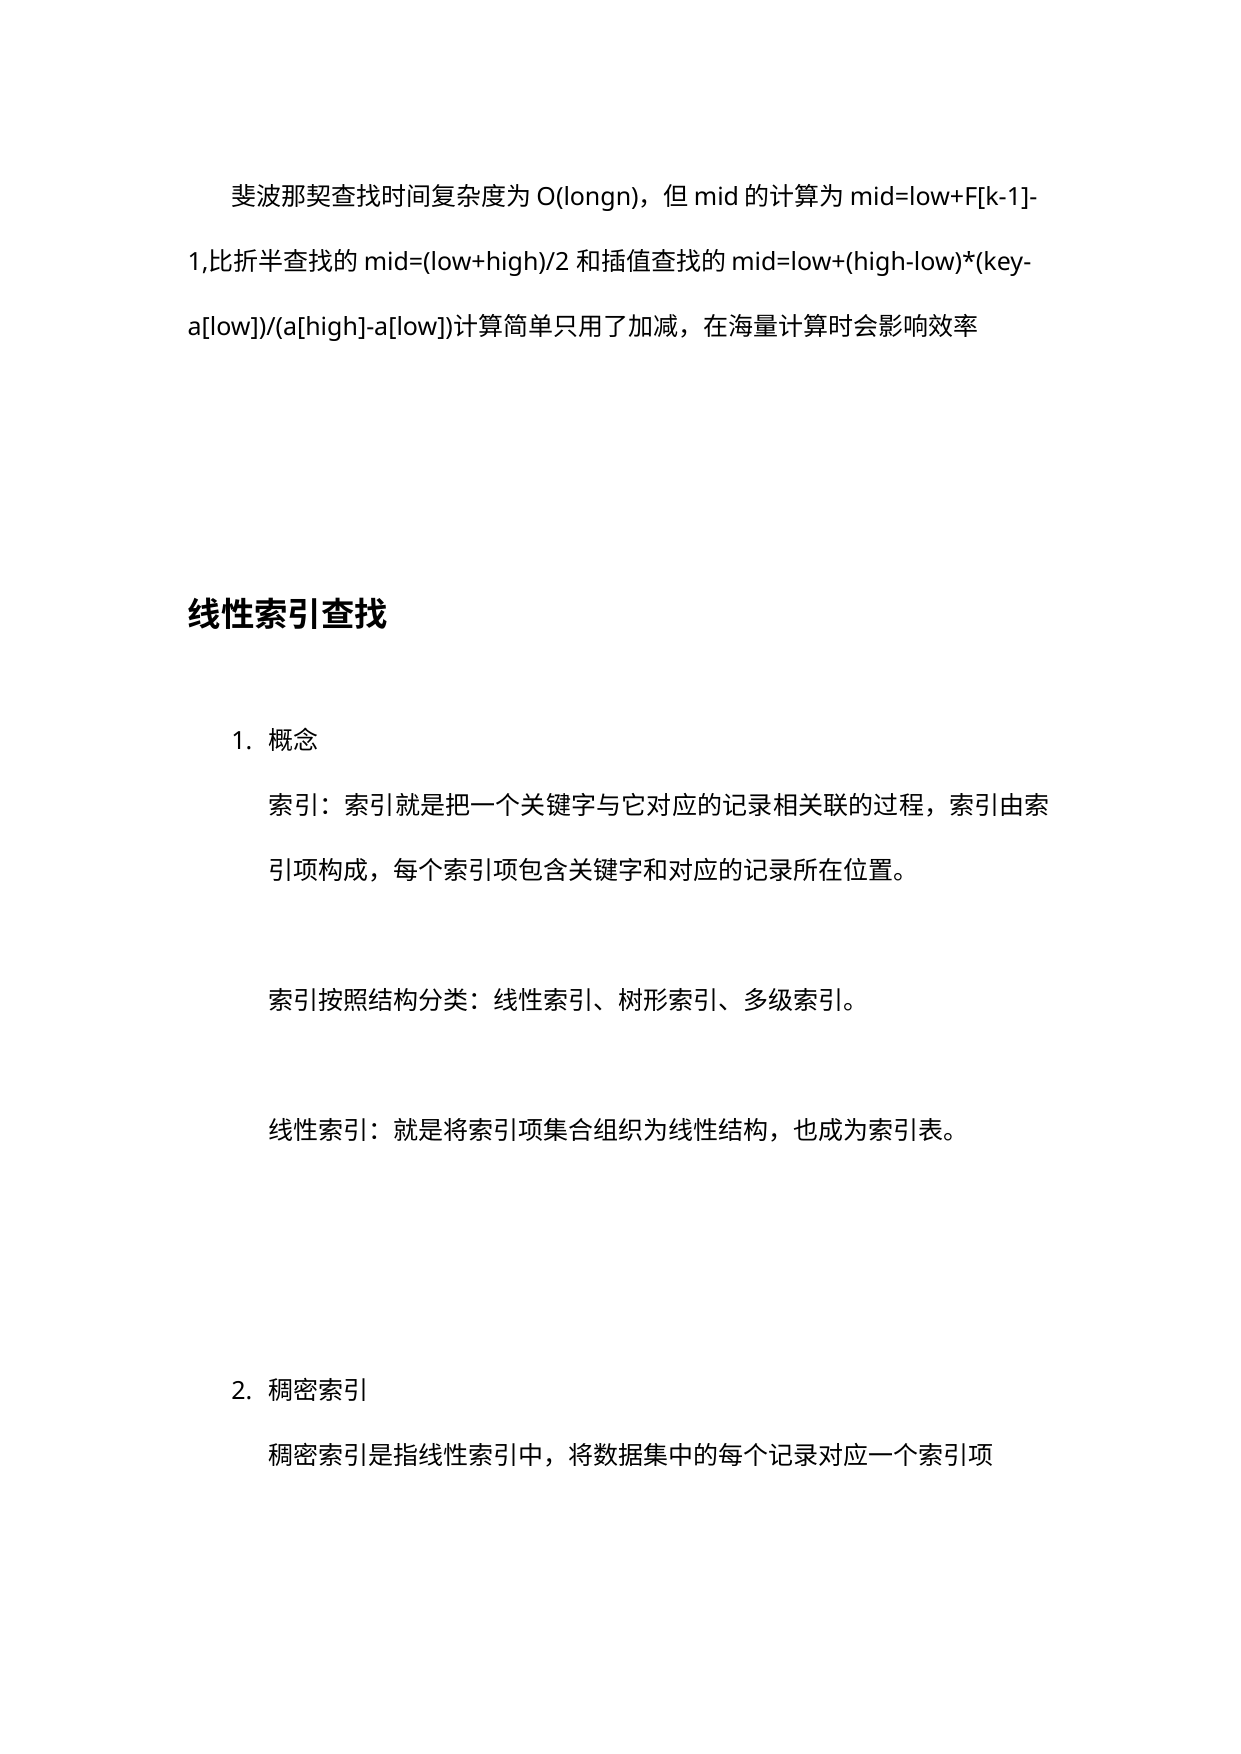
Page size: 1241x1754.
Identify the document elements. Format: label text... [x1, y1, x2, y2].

subtitle 线性索引查找 [187, 579, 1053, 644]
list 稠密索引 [231, 1356, 1053, 1421]
text 斐波那契查找时间复杂度为O(longn)，但mid的计算为 mid=low+F[k-1]-1,比折半查找的mid=(low+high)/2 和插值查找的mid=low+(high-low)*(key-a[low])/(a[high]-a[low])计算简单只用了加减，在海量计算时会影响效率 [187, 162, 1053, 357]
text 索引按照结构分类：线性索引、树形索引、多级索引。 [269, 966, 1053, 1031]
text 线性索引：就是将索引项集合组织为线性结构，也成为索引表。 [225, 1096, 1053, 1161]
list 稠密索引是指线性索引中，将数据集中的每个记录对应一个索引项 [269, 1421, 1053, 1486]
text 索引：索引就是把一个关键字与它对应的记录相关联的过程，索引由索引项构成，每个索引项包含关键字和对应的记录所在位置。 [269, 771, 1053, 901]
list 概念 [231, 706, 1053, 771]
